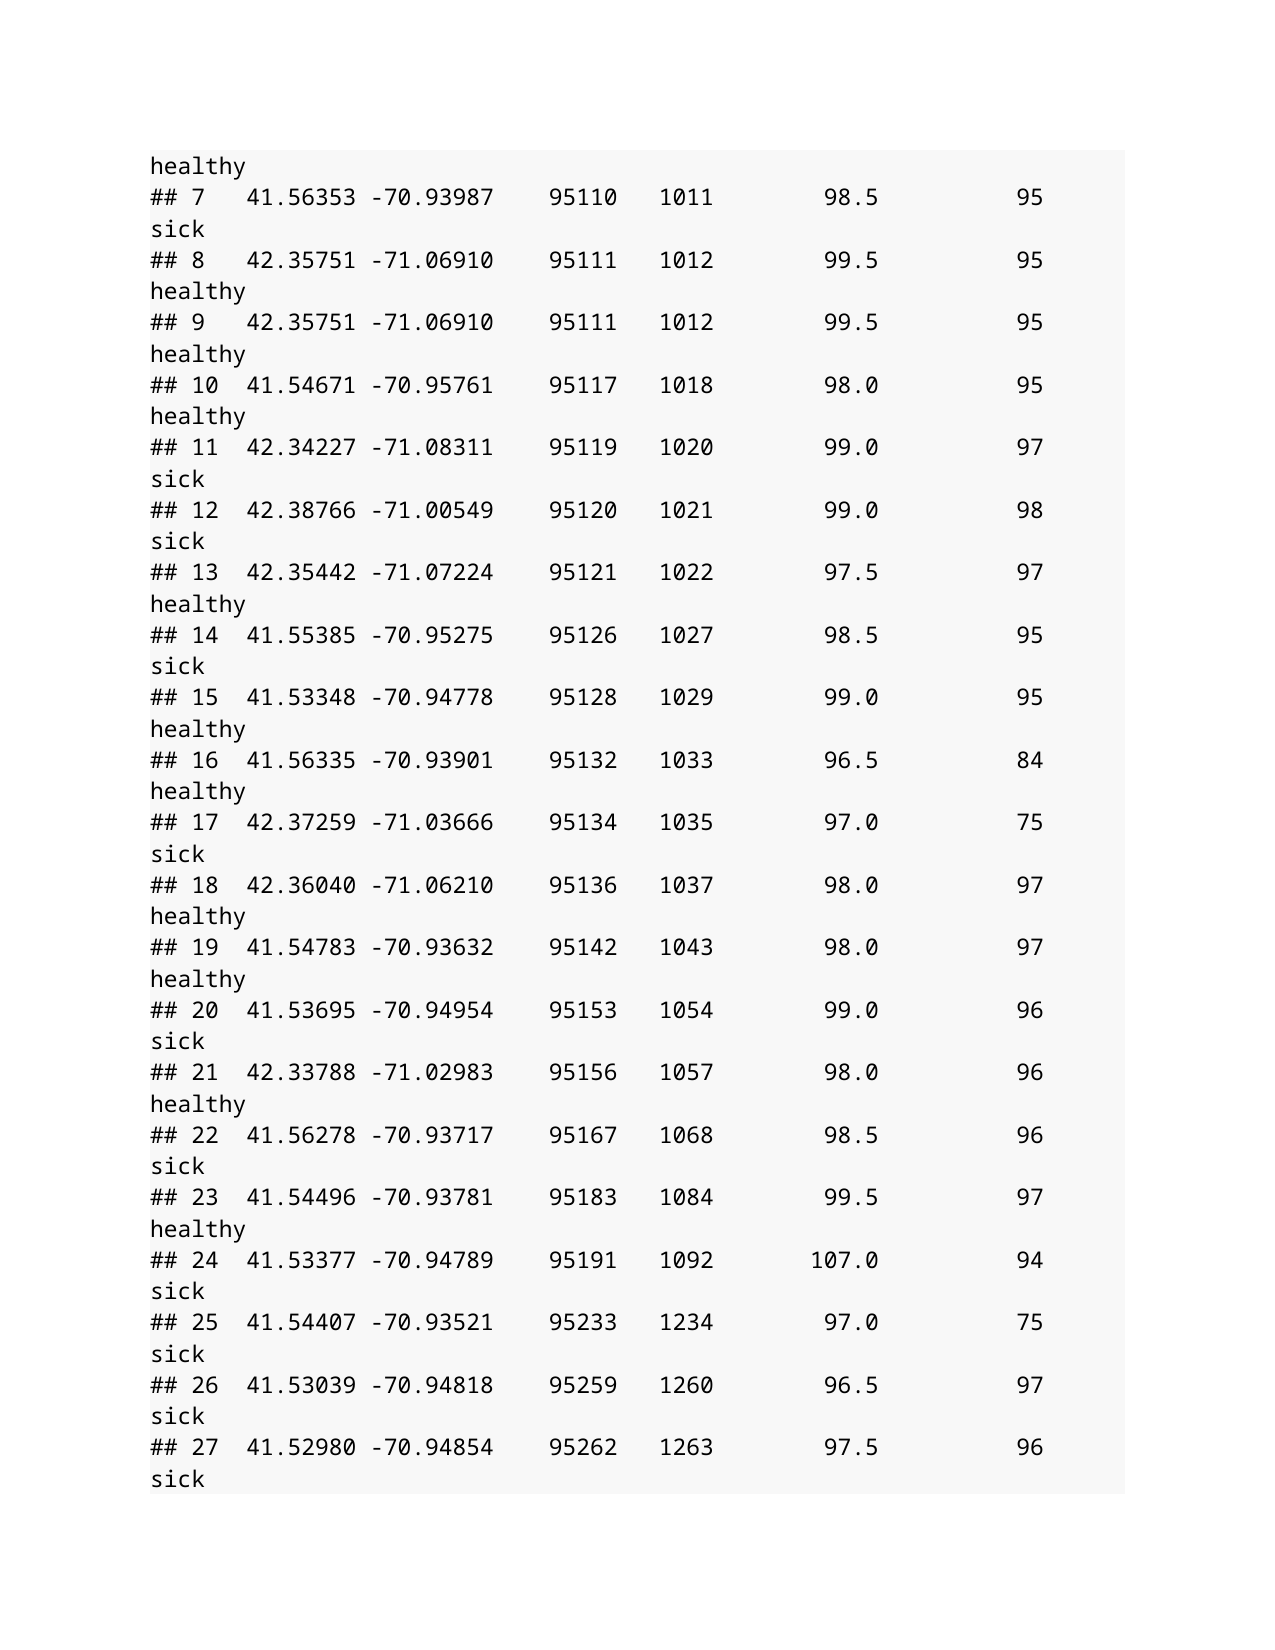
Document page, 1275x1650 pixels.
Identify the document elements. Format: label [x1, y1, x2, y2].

text [150, 150, 1125, 1494]
